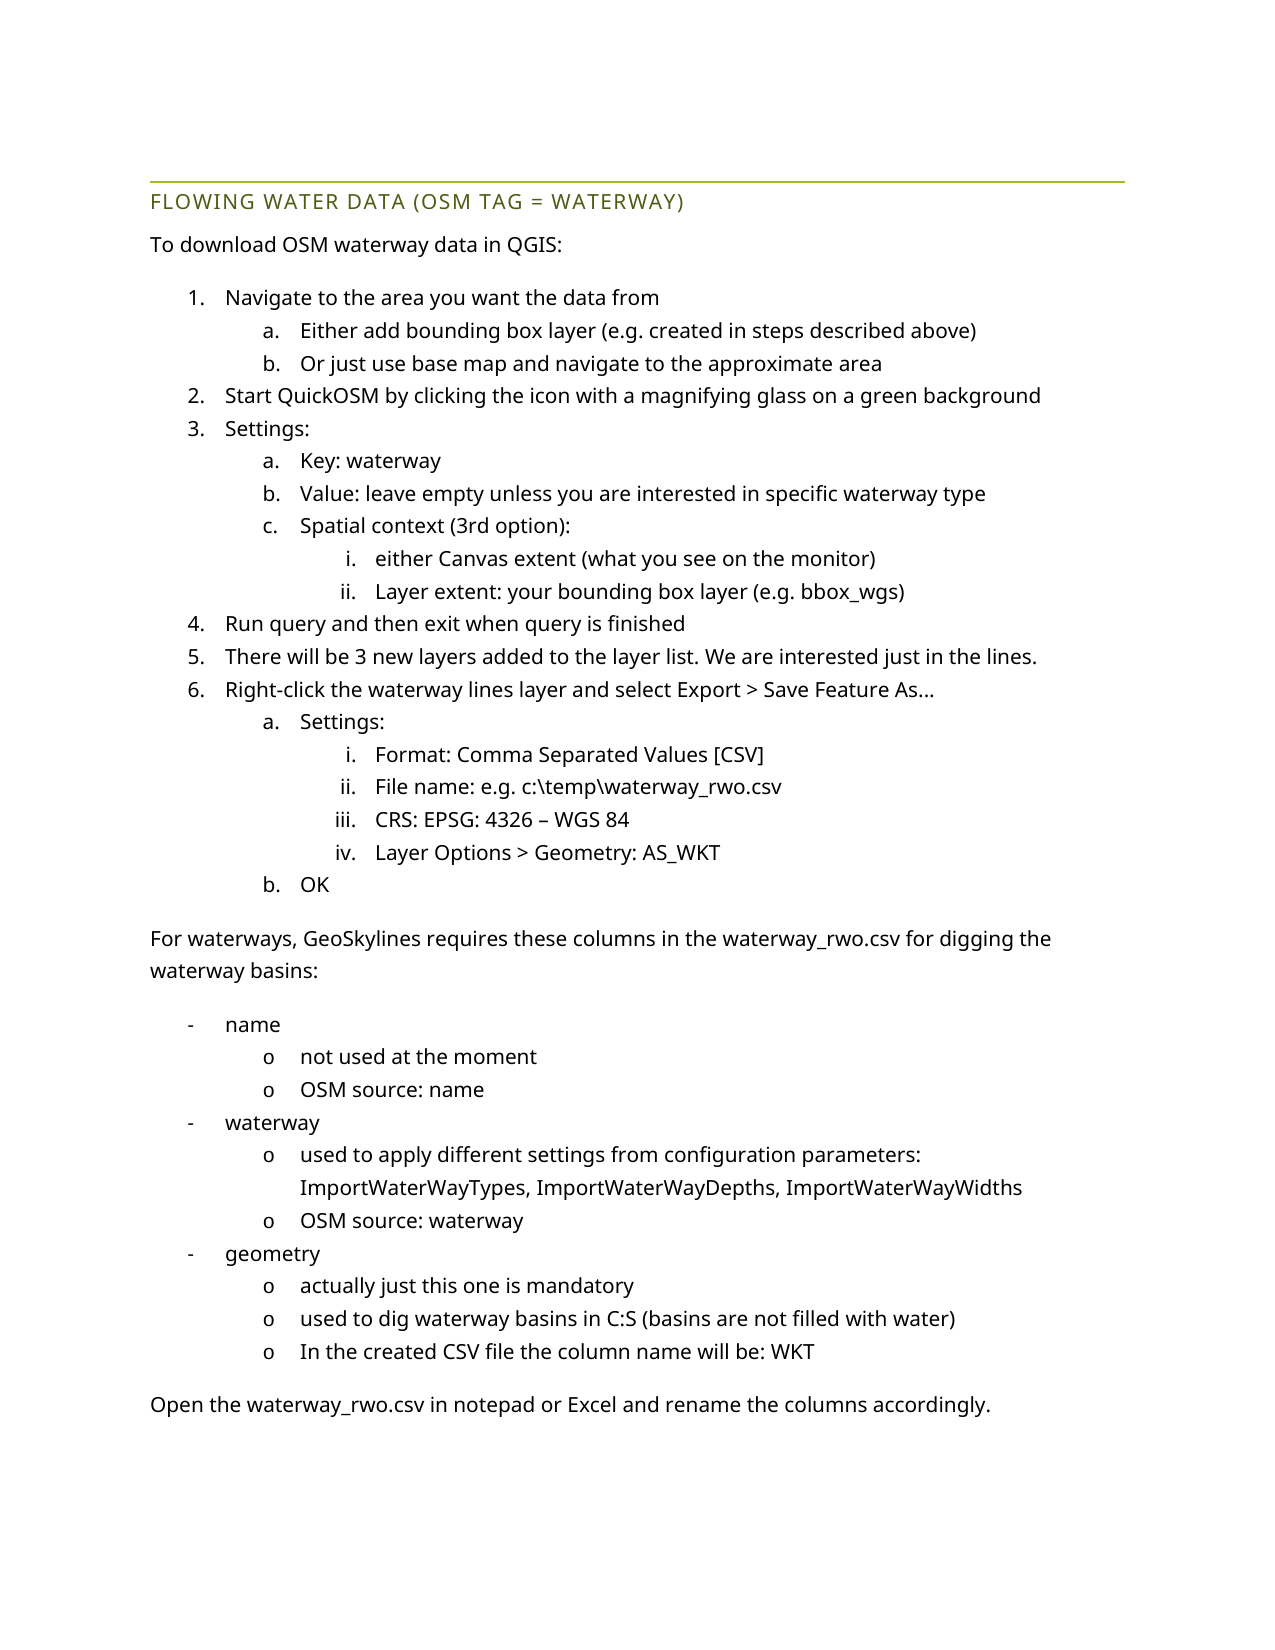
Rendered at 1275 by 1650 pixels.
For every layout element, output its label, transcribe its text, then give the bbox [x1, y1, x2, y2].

list Spatial context (3rd option): [262, 512, 1125, 540]
list OSM source: name [262, 1075, 1125, 1104]
list name [187, 1010, 1125, 1038]
list CRS: EPSG: 4326 – WGS 84 [356, 805, 1125, 833]
list Settings: [187, 414, 1125, 442]
text Open the waterway_rwo.csv in notepad or Excel and rename the columns accordingly. [150, 1391, 1125, 1419]
list used to dig waterway basins in C:S (basins are not filled with water) [262, 1304, 1125, 1333]
list Layer extent: your bounding box layer (e.g. bbox_wgs) [356, 577, 1125, 605]
list waterway [187, 1108, 1125, 1136]
list OSM source: waterway [262, 1206, 1125, 1234]
list There will be 3 new layers added to the layer list. We are interested just in the lines. [187, 642, 1125, 671]
list used to apply different settings from configuration parameters: ImportWaterWayTypes, ImportWaterWayDepths, ImportWaterWayWidths [262, 1141, 1125, 1202]
list OK [262, 870, 1125, 899]
list either Canvas extent (what you see on the monitor) [356, 544, 1125, 573]
list File name: e.g. c:\temp\waterway_rwo.csv [356, 772, 1125, 801]
list Or just use base map and navigate to the approximate area [262, 349, 1125, 377]
text For waterways, GeoSkylines requires these columns in the waterway_rwo.csv for digging the waterway basins: [150, 924, 1125, 985]
text To download OSM waterway data in QGIS: [150, 230, 1125, 258]
list Start QuickOSM by clicking the icon with a magnifying glass on a green background [187, 381, 1125, 410]
list Navigate to the area you want the data from [187, 283, 1125, 312]
list Value: leave empty unless you are interested in specific waterway type [262, 479, 1125, 507]
subtitle Flowing water data (OSM tag = waterway) [150, 183, 1125, 215]
list geometry [187, 1239, 1125, 1267]
list Layer Options > Geometry: AS_WKT [356, 838, 1125, 866]
list Right-click the waterway lines layer and select Export > Save Feature As... [187, 675, 1125, 703]
list Settings: [262, 707, 1125, 736]
list Either add bounding box layer (e.g. created in steps described above) [262, 316, 1125, 344]
list In the created CSV file the column name will be: WKT [262, 1337, 1125, 1366]
list Format: Comma Separated Values [CSV] [356, 740, 1125, 768]
list Key: waterway [262, 446, 1125, 475]
list not used at the moment [262, 1042, 1125, 1071]
list Run query and then exit when query is finished [187, 609, 1125, 638]
list actually just this one is mandatory [262, 1271, 1125, 1300]
